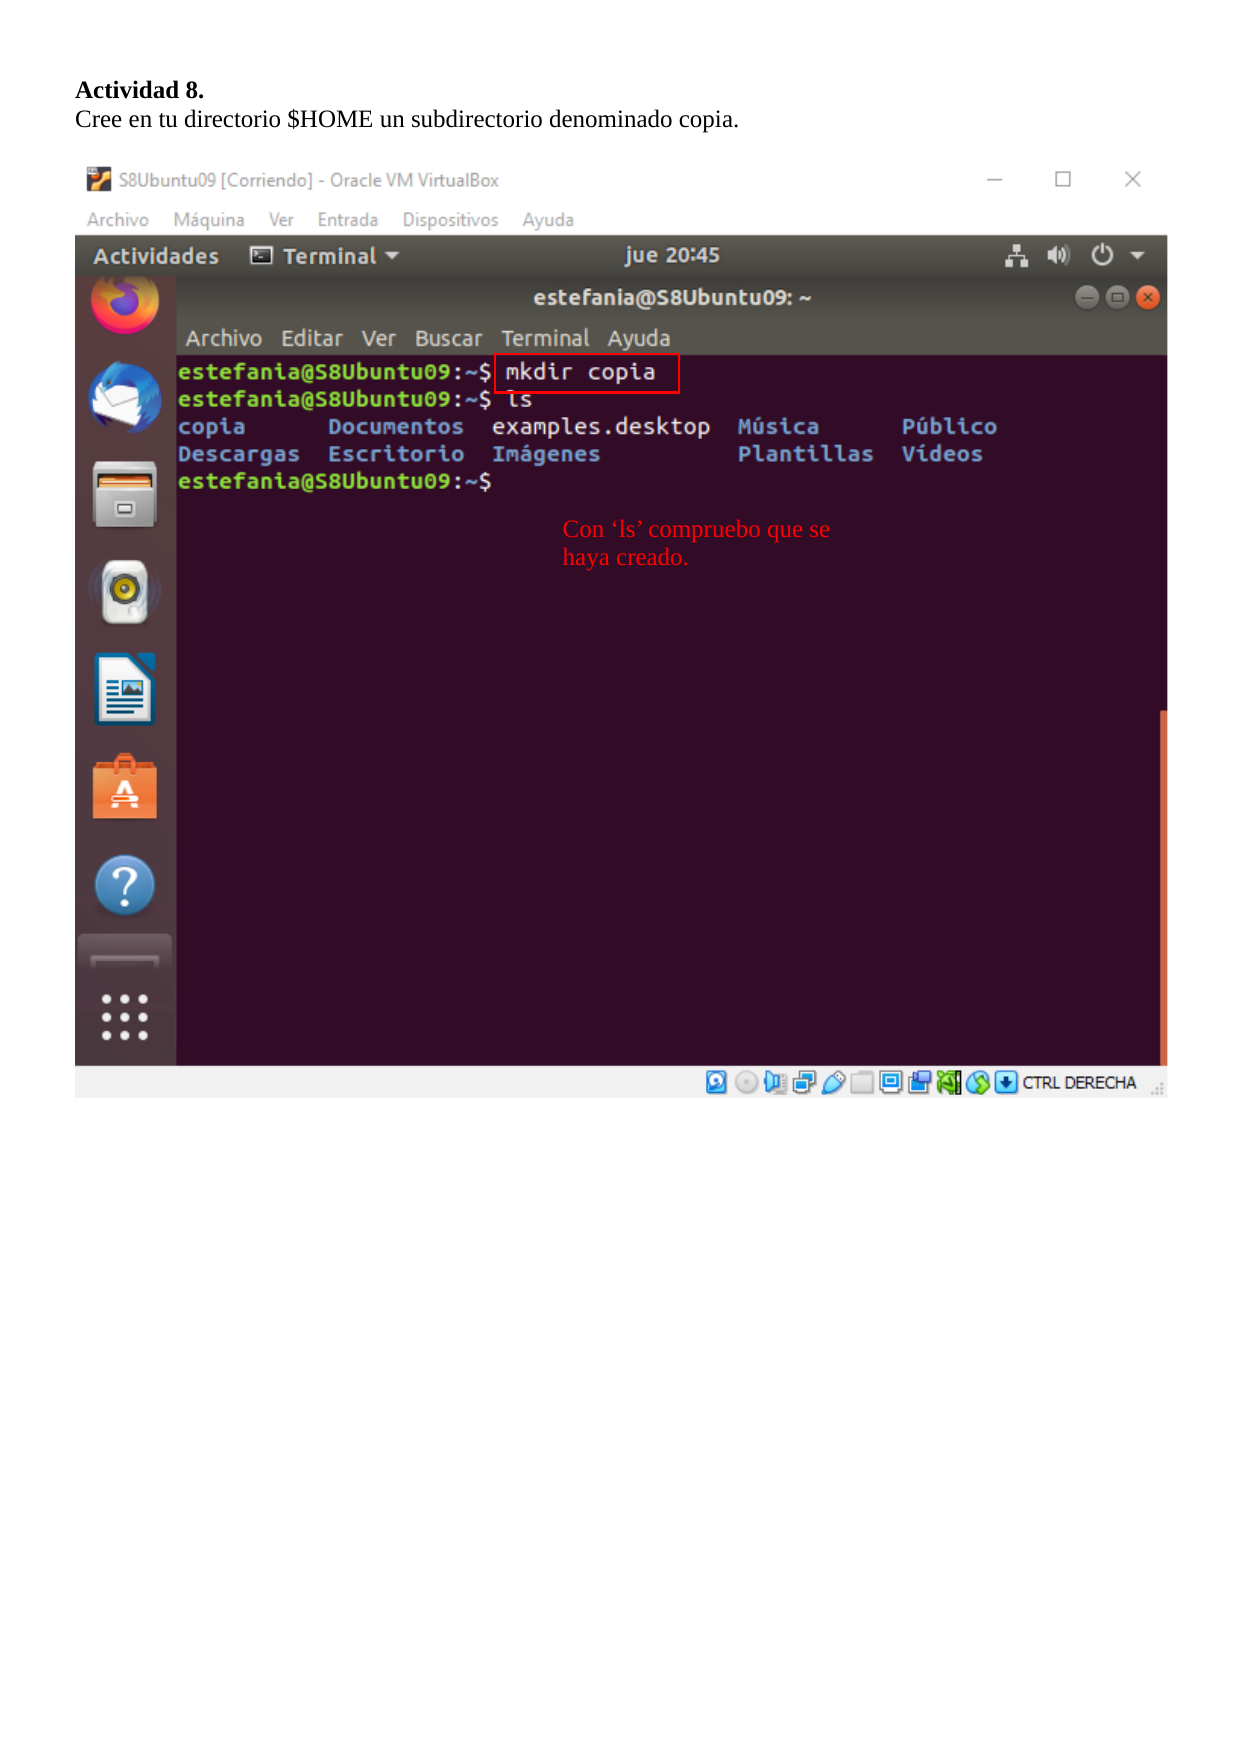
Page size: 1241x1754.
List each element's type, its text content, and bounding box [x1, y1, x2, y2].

picture [75, 161, 1168, 1098]
text Actividad 8. Cree en tu directorio $HOME un subdirectorio denominado copia. [75, 75, 1165, 132]
